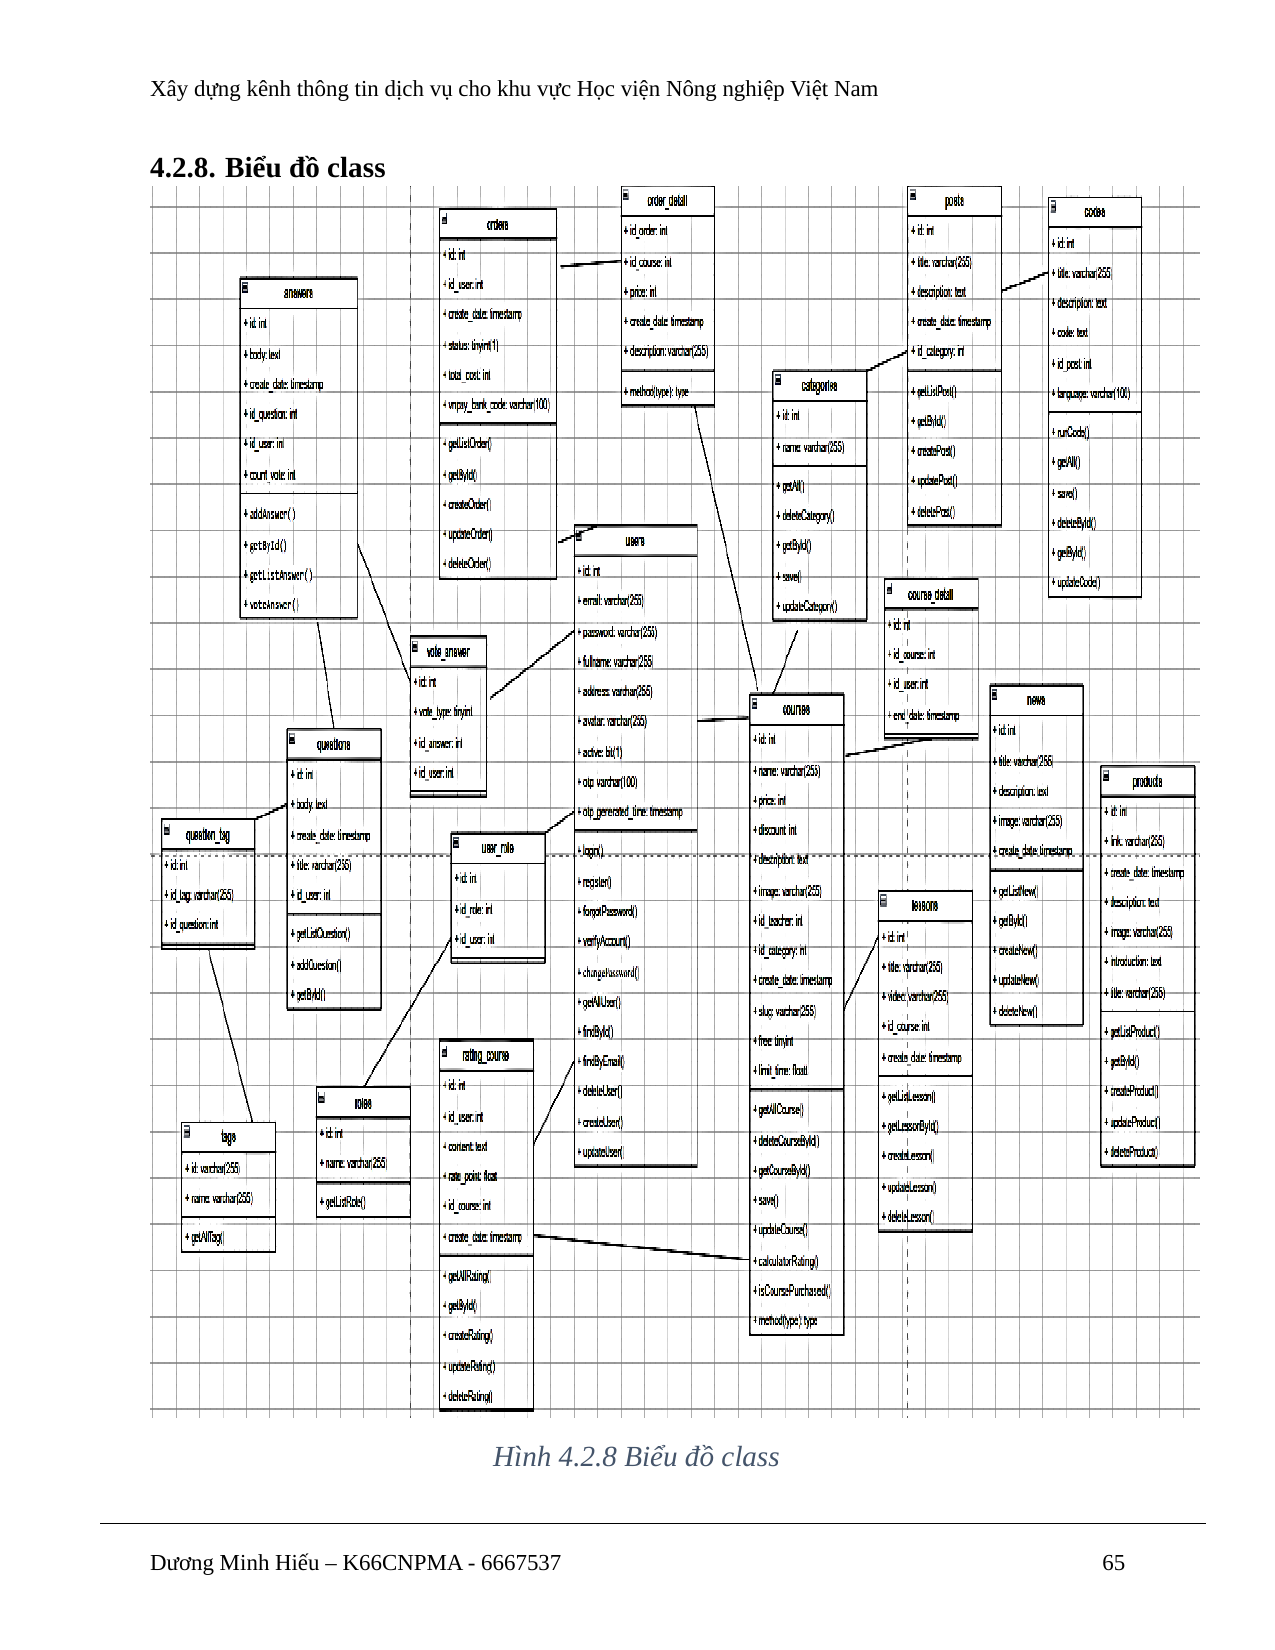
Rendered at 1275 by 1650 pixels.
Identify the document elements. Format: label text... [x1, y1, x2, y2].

text Hình 4.2.8 Biểu đồ class [150, 1439, 1125, 1473]
picture [150, 186, 1200, 1420]
subtitle Biểu đồ class [150, 150, 1125, 183]
